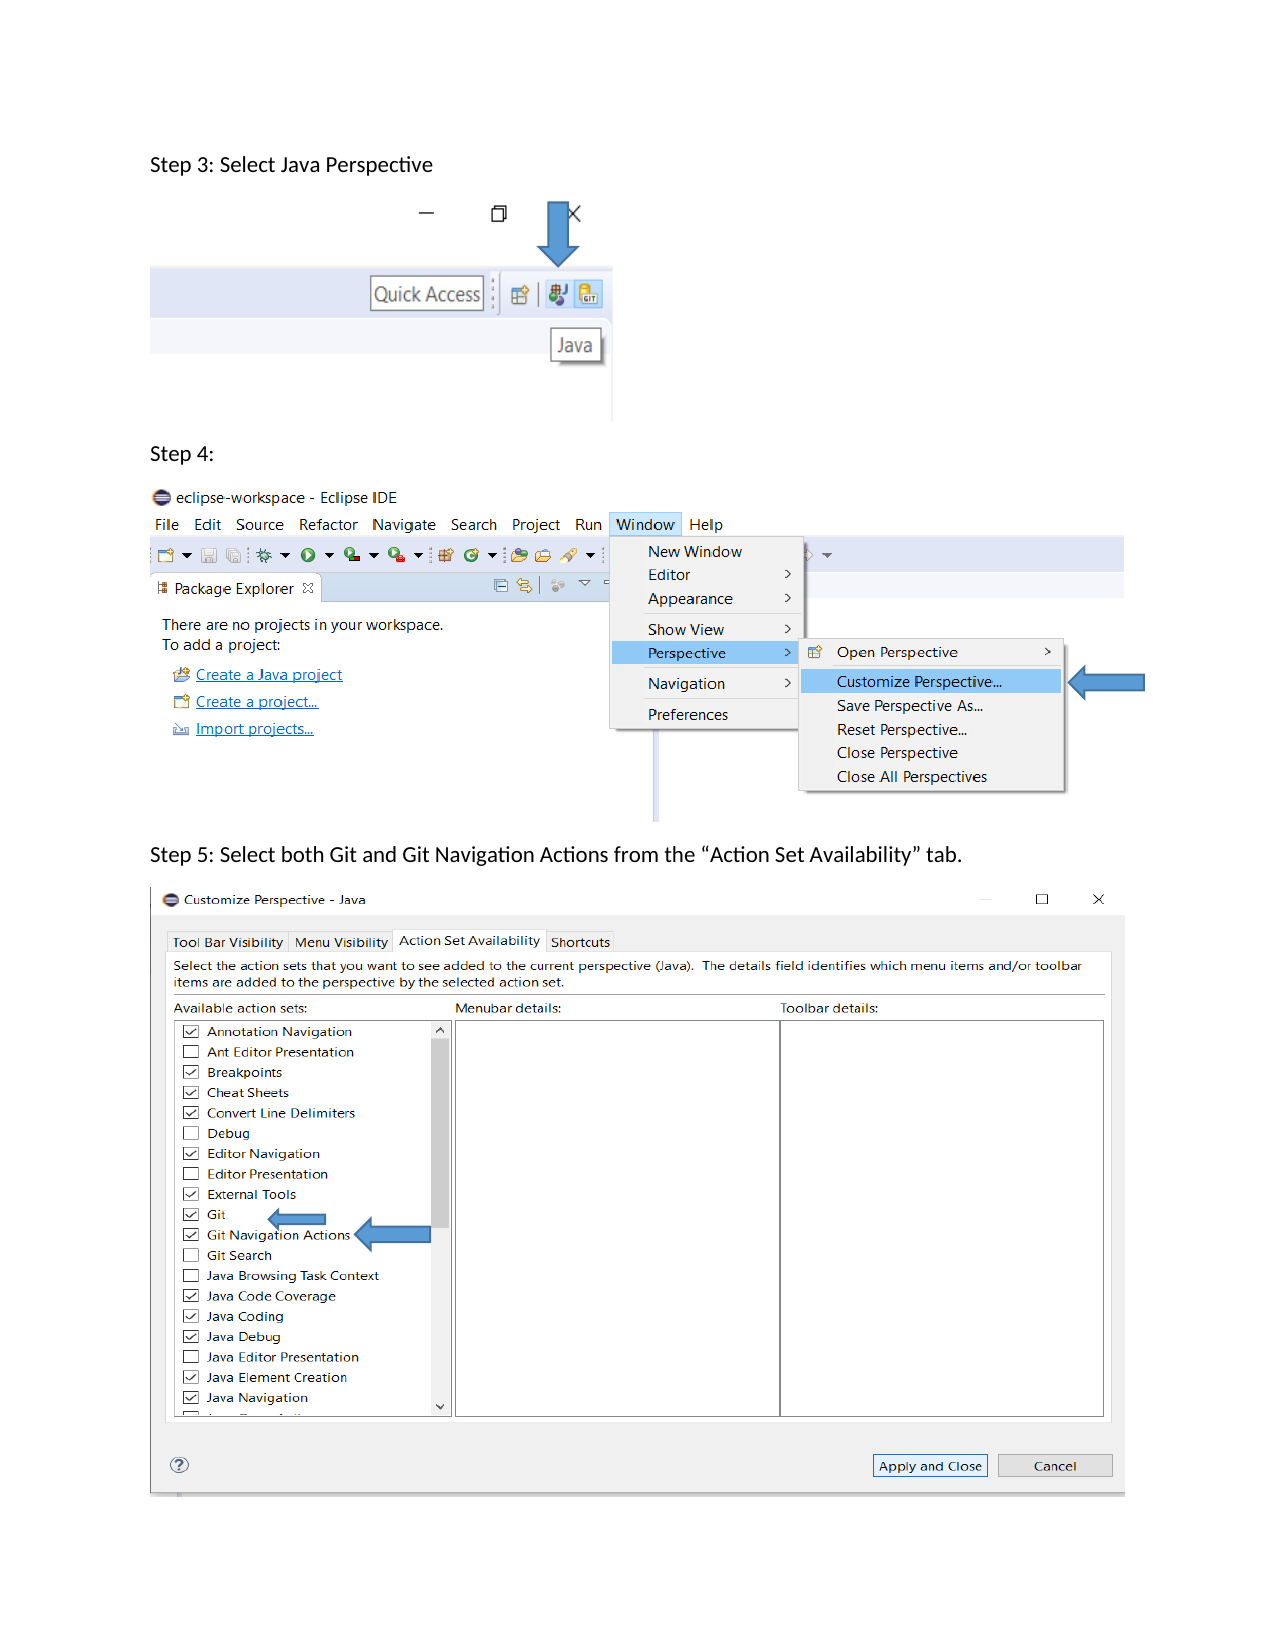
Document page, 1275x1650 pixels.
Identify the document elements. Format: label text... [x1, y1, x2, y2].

picture [150, 196, 613, 421]
text Step 5: Select both Git and Git Navigation Actions from the “Action Set Availability” tab. [150, 840, 1125, 868]
text Step 3: Select Java Perspective [150, 150, 1125, 178]
picture [150, 887, 1125, 1497]
picture [150, 486, 1124, 822]
text Step 4: [150, 439, 1125, 467]
